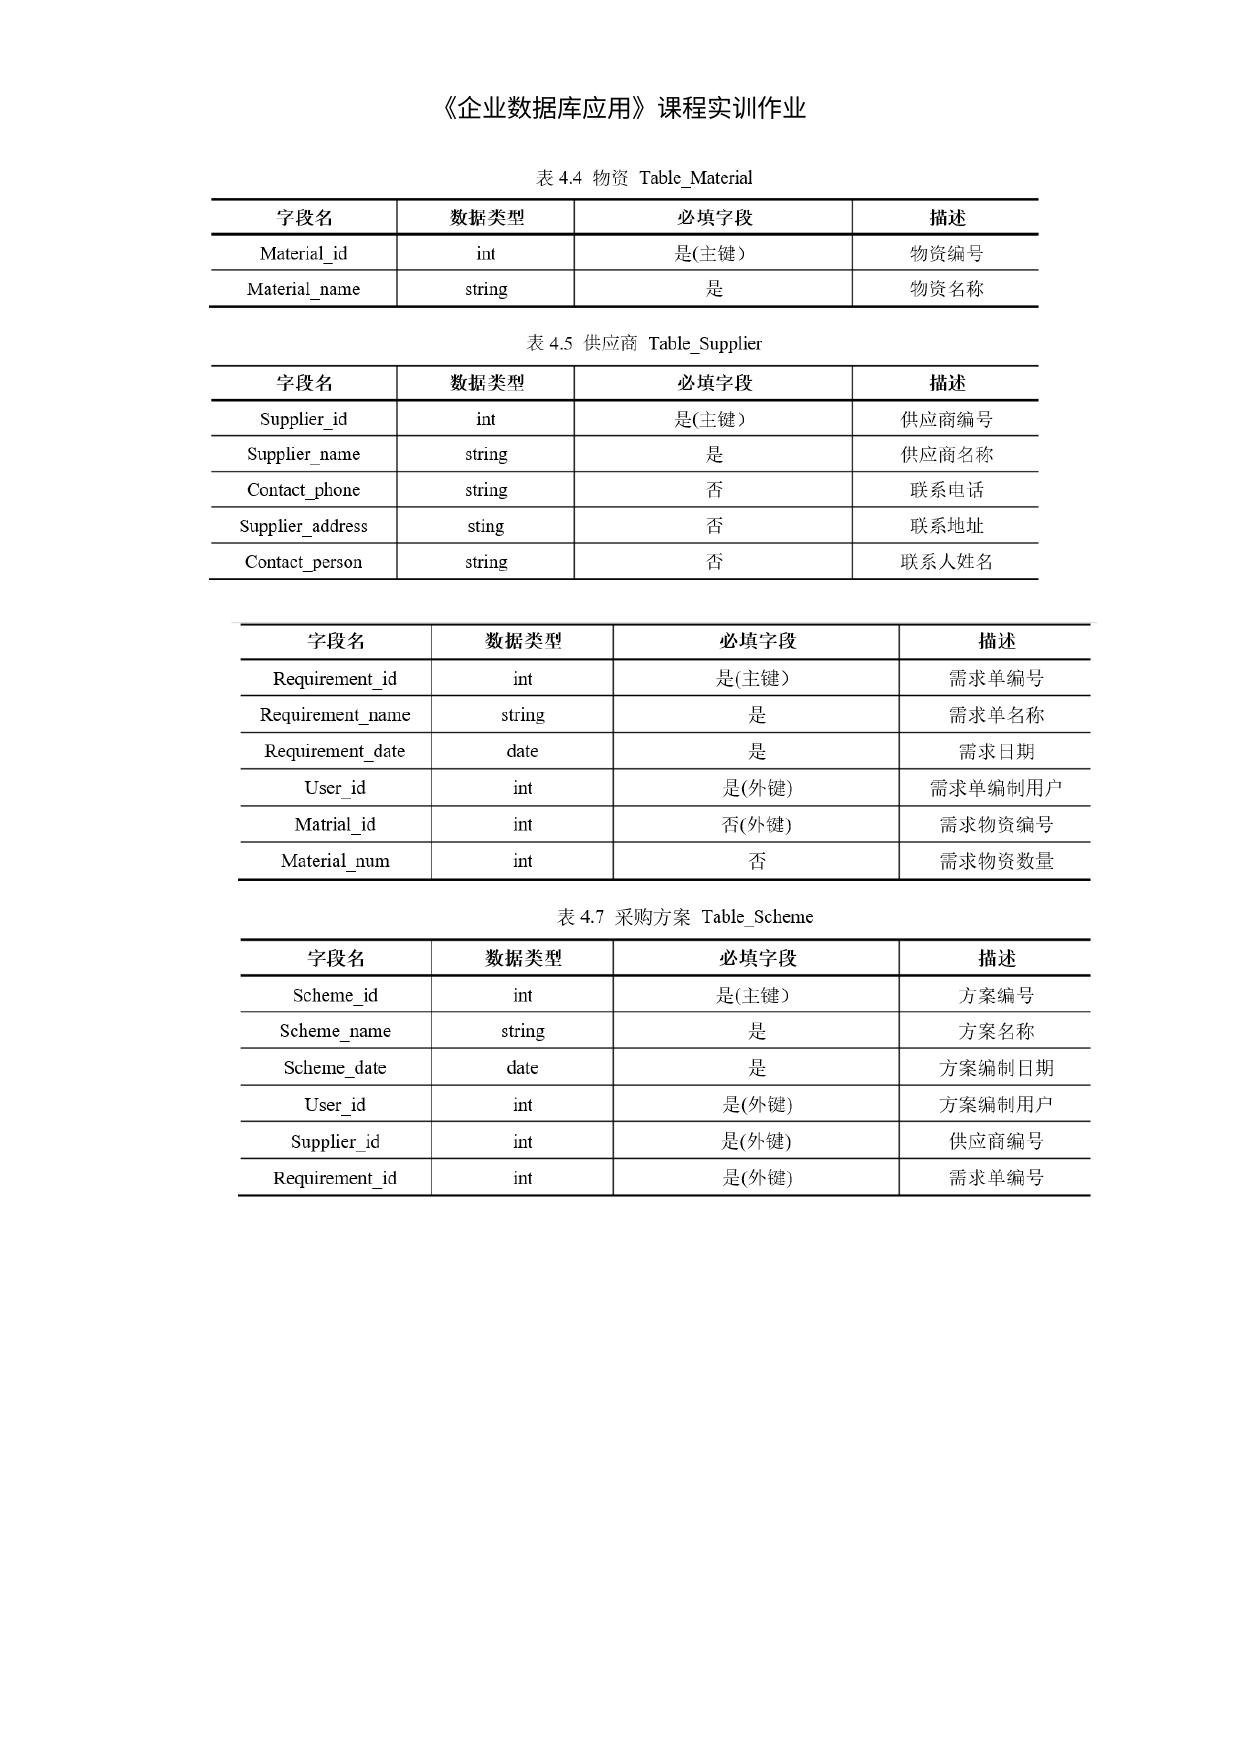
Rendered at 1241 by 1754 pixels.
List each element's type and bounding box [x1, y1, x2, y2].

picture [187, 162, 1052, 587]
picture [231, 617, 1097, 1205]
